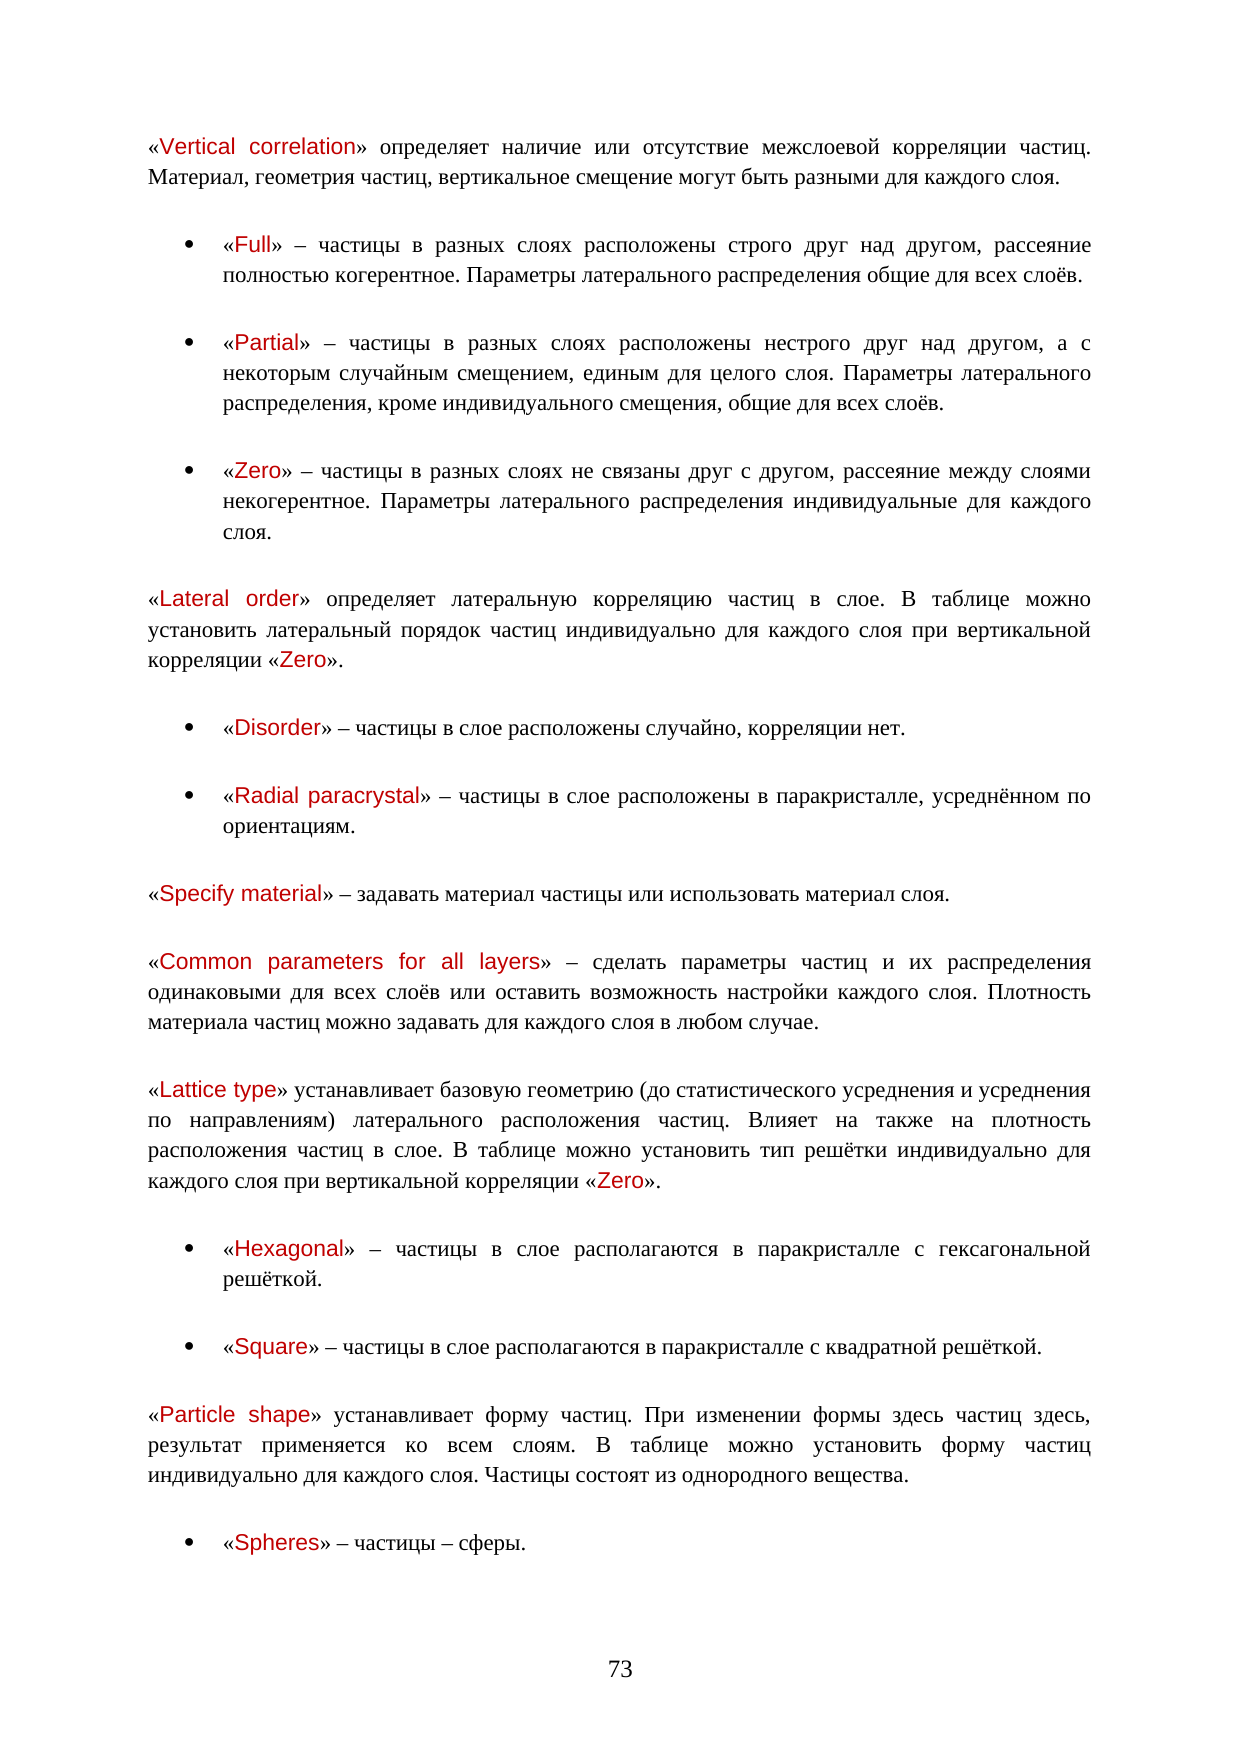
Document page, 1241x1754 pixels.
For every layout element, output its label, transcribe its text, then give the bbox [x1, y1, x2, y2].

text «Lateral order» определяет латеральную корреляцию частиц в слое. В таблице можно установить латеральный порядок частиц индивидуально для каждого слоя при вертикальной корреляции «Zero». [148, 585, 1093, 672]
list «Partial» – частицы в разных слоях расположены нестрого друг над другом, а с некоторым случайным смещением, единым для целого слоя. Параметры латерального распределения, кроме индивидуального смещения, общие для всех слоёв. [185, 329, 1093, 416]
text «Vertical correlation» определяет наличие или отсутствие межслоевой корреляции частиц. Материал, геометрия частиц, вертикальное смещение могут быть разными для каждого слоя. [148, 133, 1093, 189]
text «Specify material» – задавать материал частицы или использовать материал слоя. [148, 880, 1093, 906]
list «Hexagonal» – частицы в слое располагаются в паракристалле с гексагональной решёткой. [185, 1234, 1093, 1291]
text «Common parameters for all layers» – сделать параметры частиц и их распределения одинаковыми для всех слоёв или оставить возможность настройки каждого слоя. Плотность материала частиц можно задавать для каждого слоя в любом случае. [148, 948, 1093, 1034]
text «Lattice type» устанавливает базовую геометрию (до статистического усреднения и усреднения по направлениям) латерального расположения частиц. Влияет на также на плотность расположения частиц в слое. В таблице можно установить тип решётки индивидуально для каждого слоя при вертикальной корреляции «Zero». [148, 1076, 1093, 1193]
list «Spheres» – частицы – сферы. [185, 1529, 1093, 1555]
list «Radial paracrystal» – частицы в слое расположены в паракристалле, усреднённом по ориентациям. [185, 782, 1093, 838]
list «Zero» – частицы в разных слоях не связаны друг с другом, рассеяние между слоями некогерентное. Параметры латерального распределения индивидуальные для каждого слоя. [185, 457, 1093, 544]
list «Square» – частицы в слое располагаются в паракристалле с квадратной решёткой. [185, 1333, 1093, 1359]
list «Full» – частицы в разных слоях расположены строго друг над другом, рассеяние полностью когерентное. Параметры латерального распределения общие для всех слоёв. [185, 231, 1093, 288]
text «Particle shape» устанавливает форму частиц. При изменении формы здесь частиц здесь, результат применяется ко всем слоям. В таблице можно установить форму частиц индивидуально для каждого слоя. Частицы состоят из однородного вещества. [148, 1401, 1093, 1487]
list «Disorder» – частицы в слое расположены случайно, корреляции нет. [185, 714, 1093, 740]
